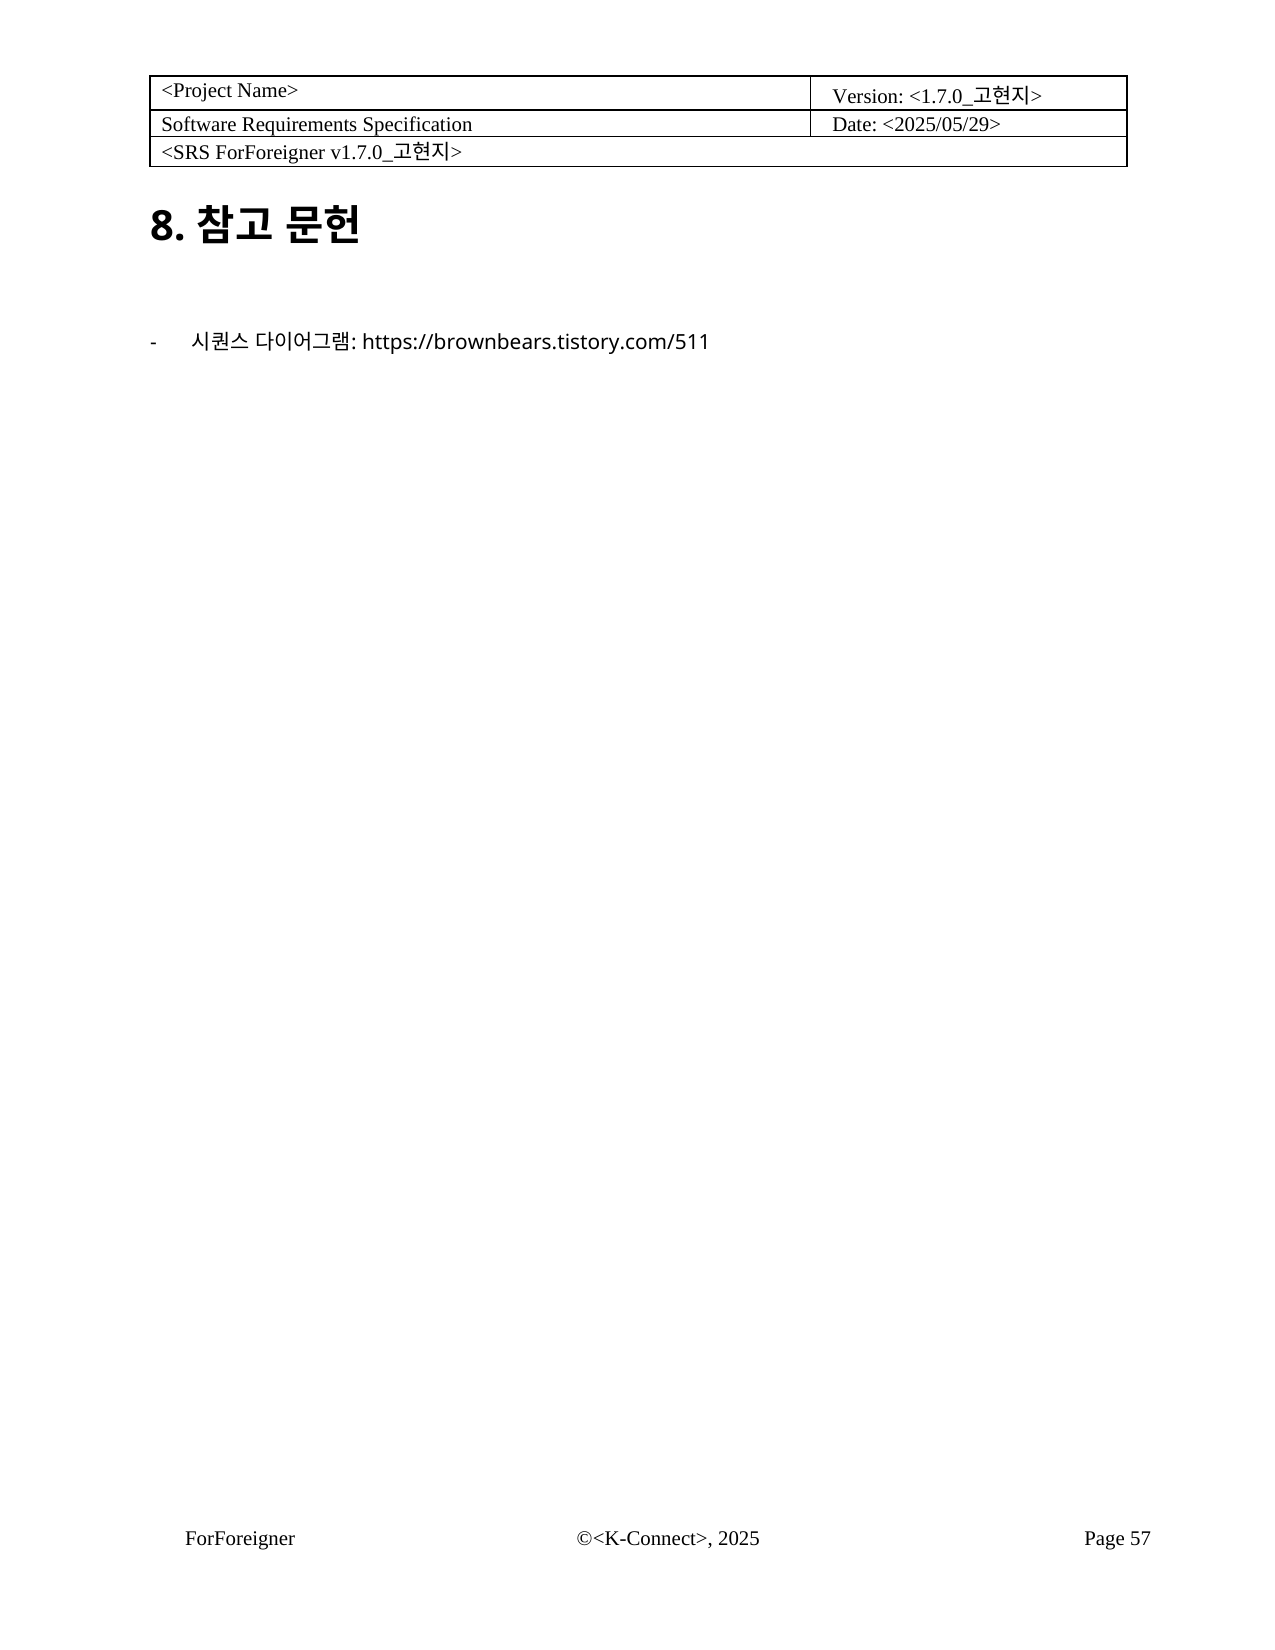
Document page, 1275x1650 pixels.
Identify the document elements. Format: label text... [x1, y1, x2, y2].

list 시퀀스 다이어그램: https://brownbears.tistory.com/511 [150, 326, 1125, 356]
text 8. 참고 문헌 [150, 192, 1125, 253]
